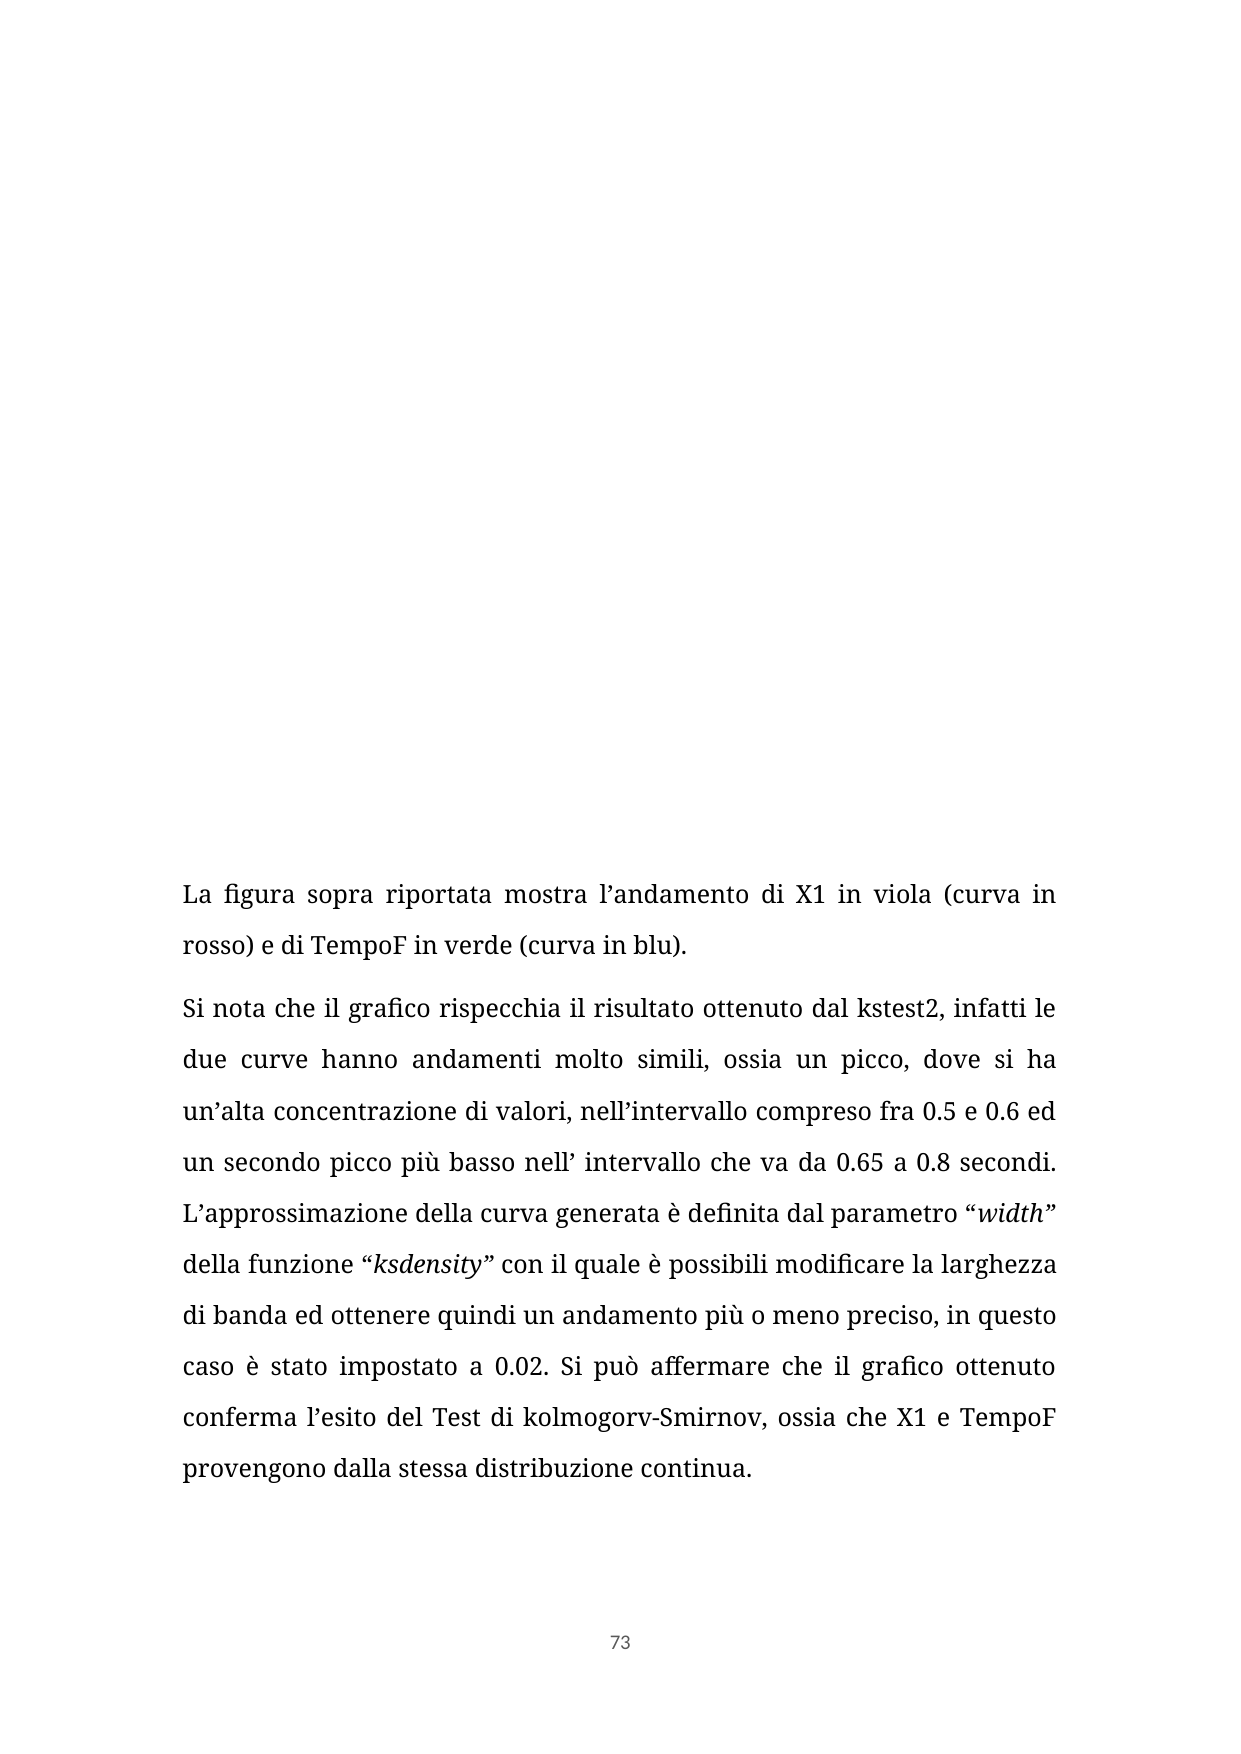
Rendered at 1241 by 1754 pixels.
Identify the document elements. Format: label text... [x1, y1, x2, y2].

text La figura sopra riportata mostra l’andamento di X1 in viola (curva in rosso) e di TempoF in verde (curva in blu). [182, 876, 1058, 962]
text Si nota che il grafico rispecchia il risultato ottenuto dal kstest2, infatti le due curve hanno andamenti molto simili, ossia un picco, dove si ha un’alta concentrazione di valori, nell’intervallo compreso fra 0.5 e 0.6 ed un secondo picco più basso nell’ intervallo che va da 0.65 a 0.8 secondi. L’approssimazione della curva generata è definita dal parametro “width” della funzione “ksdensity” con il quale è possibili modificare la larghezza di banda ed ottenere quindi un andamento più o meno preciso, in questo caso è stato impostato a 0.02. Si può affermare che il grafico ottenuto conferma l’esito del Test di kolmogorv-Smirnov, ossia che X1 e TempoF provengono dalla stessa distribuzione continua. [182, 991, 1058, 1484]
